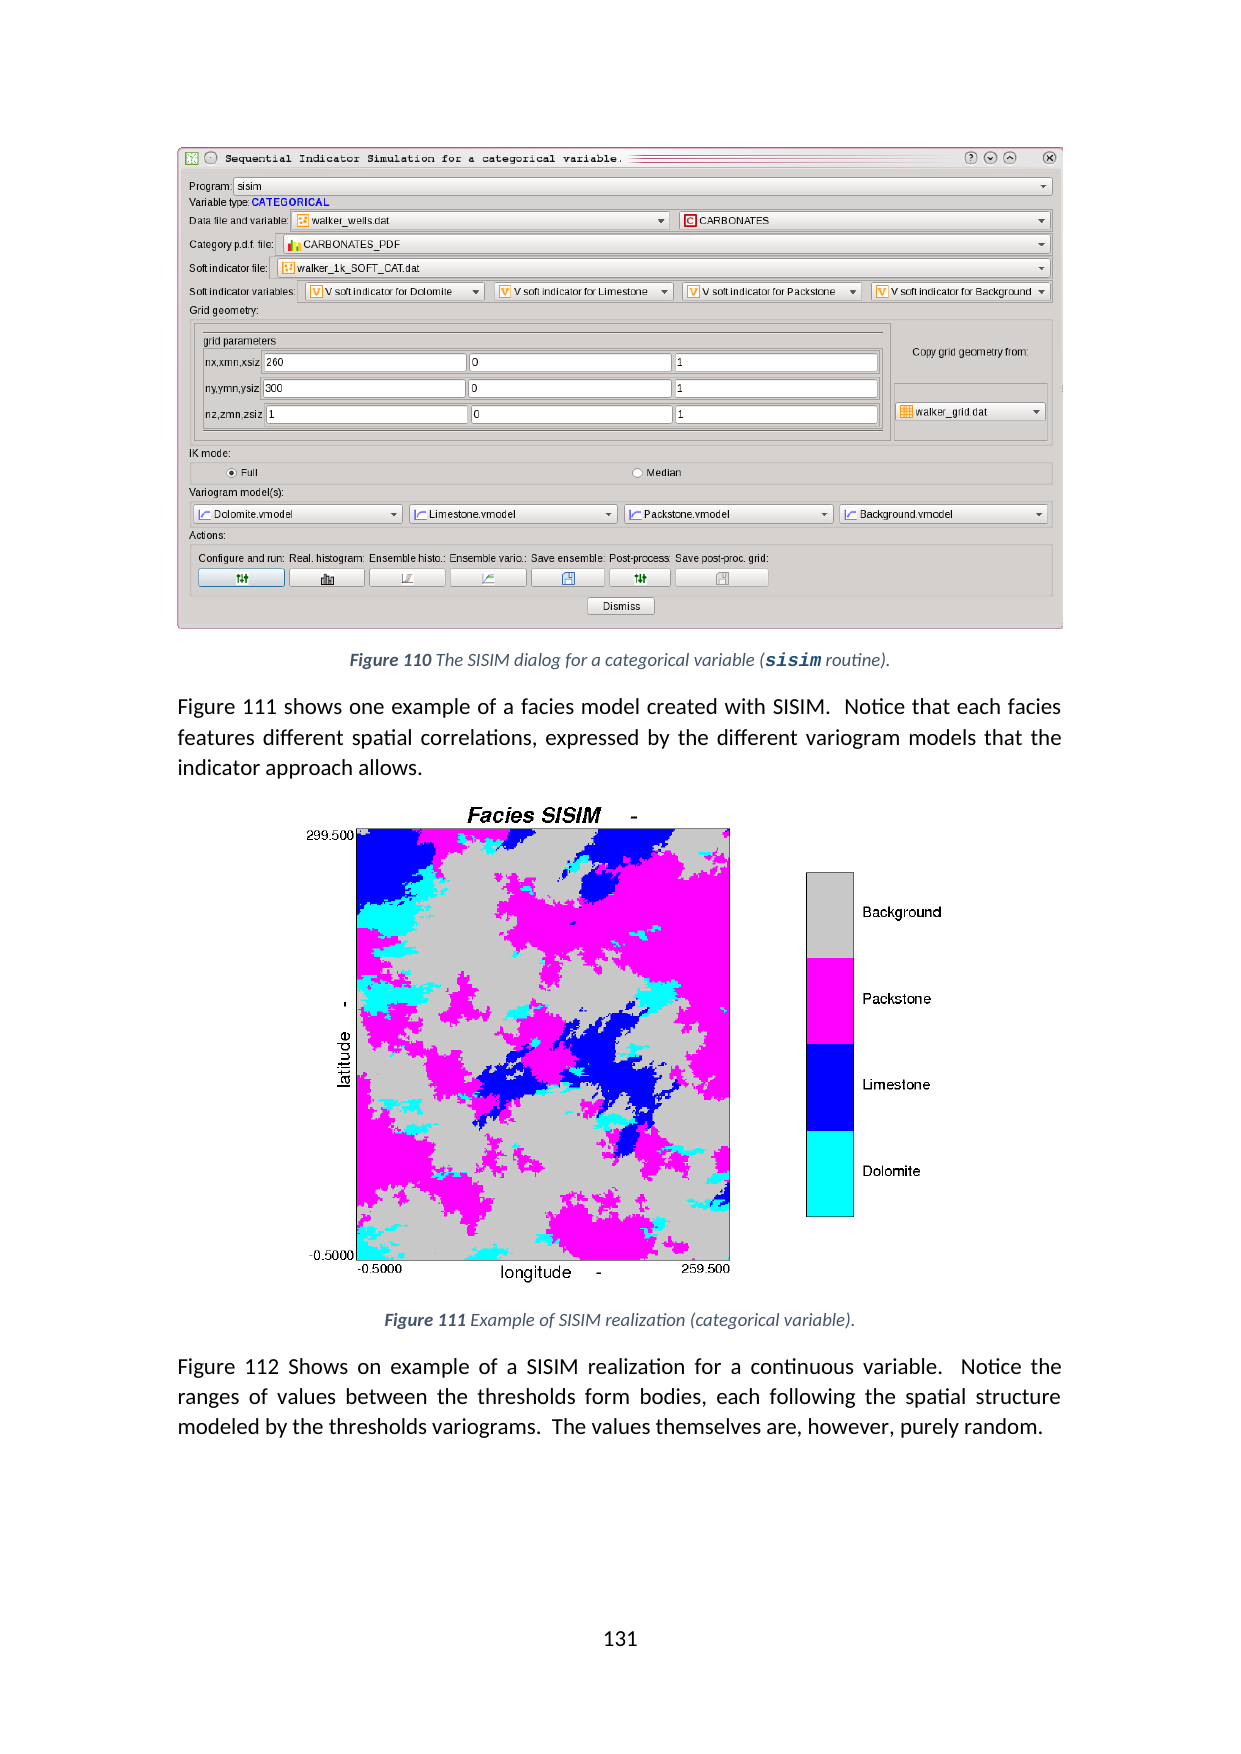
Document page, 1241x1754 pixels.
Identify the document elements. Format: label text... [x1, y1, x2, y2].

text Figure 111 Example of SISIM realization (categorical variable). [177, 1308, 1063, 1331]
text Figure 110 The SISIM dialog for a categorical variable (sisim routine). [177, 648, 1063, 672]
text Figure 111 shows one example of a facies model created with SISIM. Notice that each facies features different spatial correlations, expressed by the different variogram models that the indicator approach allows. [177, 692, 1063, 781]
picture [295, 799, 946, 1290]
text Figure 112 Shows on example of a SISIM realization for a continuous variable. Notice the ranges of values between the thresholds form bodies, each following the spatial structure modeled by the thresholds variograms. The values themselves are, however, purely random. [177, 1352, 1063, 1440]
picture [177, 147, 1063, 629]
